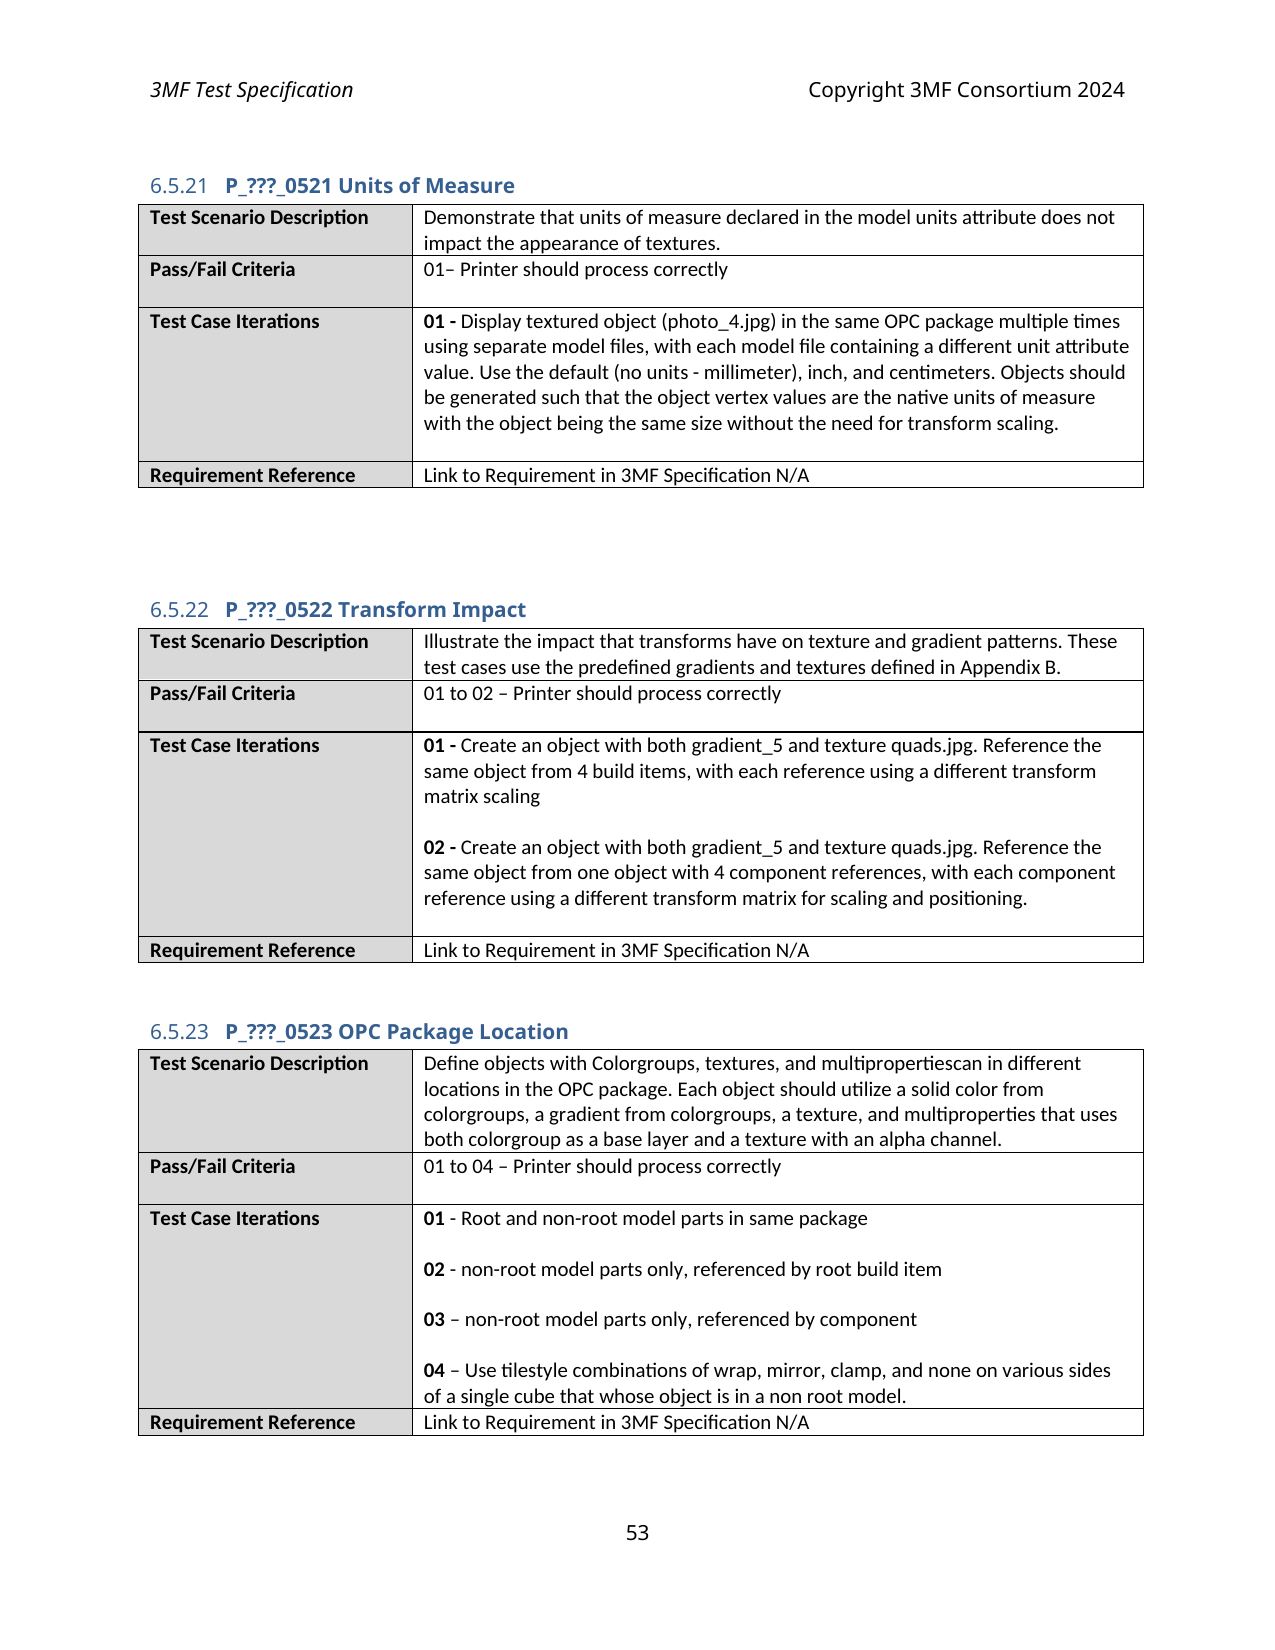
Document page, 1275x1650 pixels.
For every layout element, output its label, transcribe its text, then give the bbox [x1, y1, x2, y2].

table_cell 01 - Root and non-root model parts in same package 02 - non-root model parts only, referenced by root build item 03 – non-root model parts only, referenced by component 04 – Use tilestyle combinations of wrap, mirror, clamp, and none on various sides of a single cube that whose object is in a non root model. [413, 1205, 1143, 1408]
table_cell Test Case Iterations [139, 733, 412, 936]
table_cell Link to Requirement in 3MF Specification N/A [413, 462, 1143, 487]
table_cell Pass/Fail Criteria [139, 256, 412, 307]
table_cell 01 - Display textured object (photo_4.jpg) in the same OPC package multiple times using separate model files, with each model file containing a different unit attribute value. Use the default (no units - millimeter), inch, and centimeters. Objects should be generated such that the object vertex values are the native units of measure with the object being the same size without the need for transform scaling. [413, 308, 1143, 461]
table_header Test Scenario Description [139, 205, 412, 255]
subtitle P_???_0521 Units of Measure [150, 171, 1125, 199]
table_header Define objects with Colorgroups, textures, and multipropertiescan in different locations in the OPC package. Each object should utilize a solid color from colorgroups, a gradient from colorgroups, a texture, and multiproperties that uses both colorgroup as a base layer and a texture with an alpha channel. [413, 1050, 1143, 1152]
table_cell 01 - Create an object with both gradient_5 and texture quads.jpg. Reference the same object from 4 build items, with each reference using a different transform matrix scaling 02 - Create an object with both gradient_5 and texture quads.jpg. Reference the same object from one object with 4 component references, with each component reference using a different transform matrix for scaling and positioning. [413, 733, 1143, 936]
table_cell Link to Requirement in 3MF Specification N/A [413, 937, 1143, 962]
table_cell Link to Requirement in 3MF Specification N/A [413, 1409, 1143, 1435]
table_cell Pass/Fail Criteria [139, 681, 412, 731]
table_cell Requirement Reference [139, 937, 412, 962]
table_cell Requirement Reference [139, 462, 412, 487]
table_header Test Scenario Description [139, 629, 412, 679]
subtitle P_???_0522 Transform Impact [150, 595, 1125, 623]
table_header Illustrate the impact that transforms have on texture and gradient patterns. These test cases use the predefined gradients and textures defined in Appendix B. [413, 629, 1143, 679]
table_cell Test Case Iterations [139, 308, 412, 461]
table_cell 01 to 02 – Printer should process correctly [413, 681, 1143, 731]
subtitle P_???_0523 OPC Package Location [150, 1017, 1125, 1045]
table_cell Requirement Reference [139, 1409, 412, 1435]
table_cell 01– Printer should process correctly [413, 256, 1143, 307]
table_header Demonstrate that units of measure declared in the model units attribute does not impact the appearance of textures. [413, 205, 1143, 255]
table_header Test Scenario Description [139, 1050, 412, 1152]
table_cell Test Case Iterations [139, 1205, 412, 1408]
table_cell 01 to 04 – Printer should process correctly [413, 1153, 1143, 1204]
table_cell Pass/Fail Criteria [139, 1153, 412, 1204]
